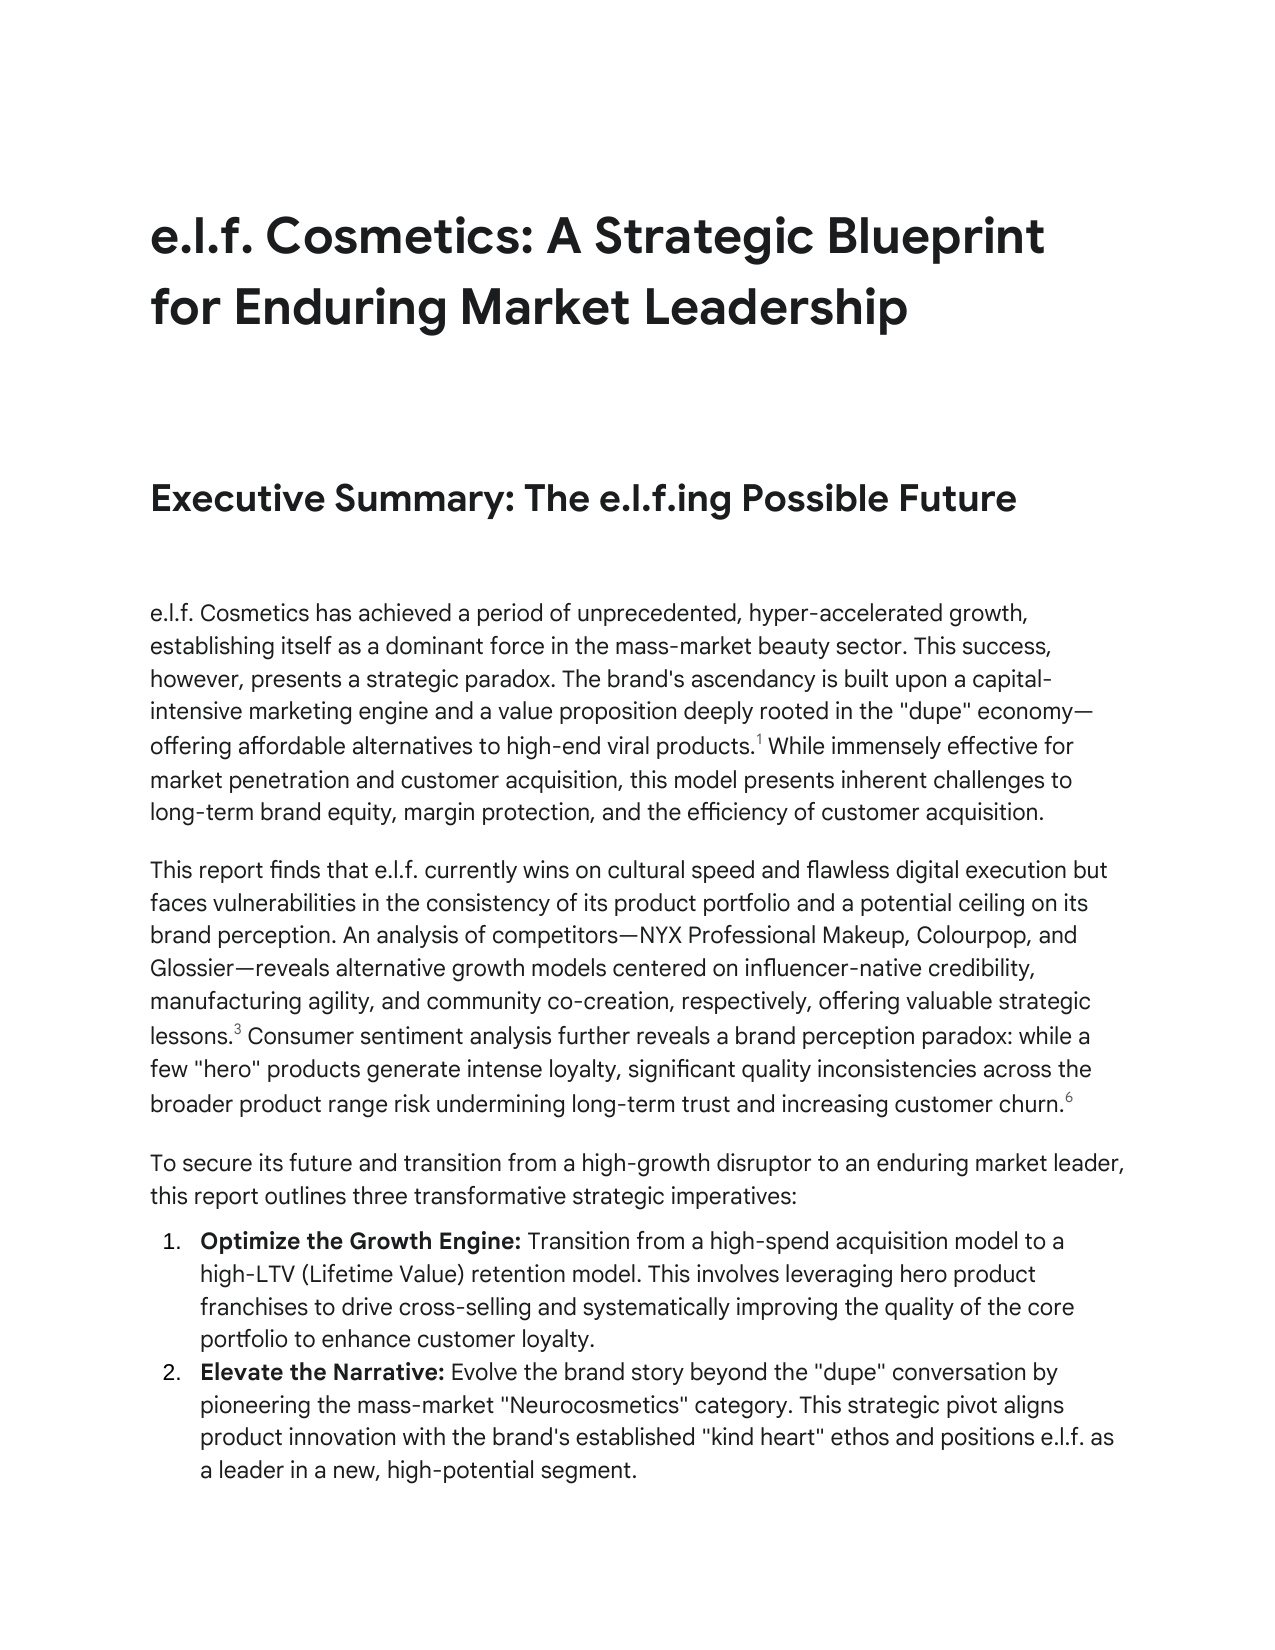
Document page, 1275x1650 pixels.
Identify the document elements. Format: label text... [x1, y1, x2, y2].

list Optimize the Growth Engine: Transition from a high-spend acquisition model to a high-LTV (Lifetime Value) retention model. This involves leveraging hero product franchises to drive cross-selling and systematically improving the quality of the core portfolio to enhance customer loyalty. [162, 1227, 1125, 1354]
subtitle e.l.f. Cosmetics: A Strategic Blueprint for Enduring Market Leadership [150, 205, 1125, 339]
text To secure its future and transition from a high-growth disruptor to an enduring market leader, this report outlines three transformative strategic imperatives: [150, 1149, 1125, 1211]
list Elevate the Narrative: Evolve the brand story beyond the "dupe" conversation by pioneering the mass-market "Neurocosmetics" category. This strategic pivot aligns product innovation with the brand's established "kind heart" ethos and positions e.l.f. as a leader in a new, high-potential segment. [162, 1358, 1125, 1485]
text e.l.f. Cosmetics has achieved a period of unprecedented, hyper-accelerated growth, establishing itself as a dominant force in the mass-market beauty sector. This success, however, presents a strategic paradox. The brand's ascendancy is built upon a capital-intensive marketing engine and a value proposition deeply rooted in the "dupe" economy—offering affordable alternatives to high-end viral products.1 While immensely effective for market penetration and customer acquisition, this model presents inherent challenges to long-term brand equity, margin protection, and the efficiency of customer acquisition. [150, 599, 1125, 827]
subtitle Executive Summary: The e.l.f.ing Possible Future [150, 476, 1125, 523]
text This report finds that e.l.f. currently wins on cultural speed and flawless digital execution but faces vulnerabilities in the consistency of its product portfolio and a potential ceiling on its brand perception. An analysis of competitors—NYX Professional Makeup, Colourpop, and Glossier—reveals alternative growth models centered on influencer-native credibility, manufacturing agility, and community co-creation, respectively, offering valuable strategic lessons.3 Consumer sentiment analysis further reveals a brand perception paradox: while a few "hero" products generate intense loyalty, significant quality inconsistencies across the broader product range risk undermining long-term trust and increasing customer churn.6 [150, 856, 1125, 1120]
